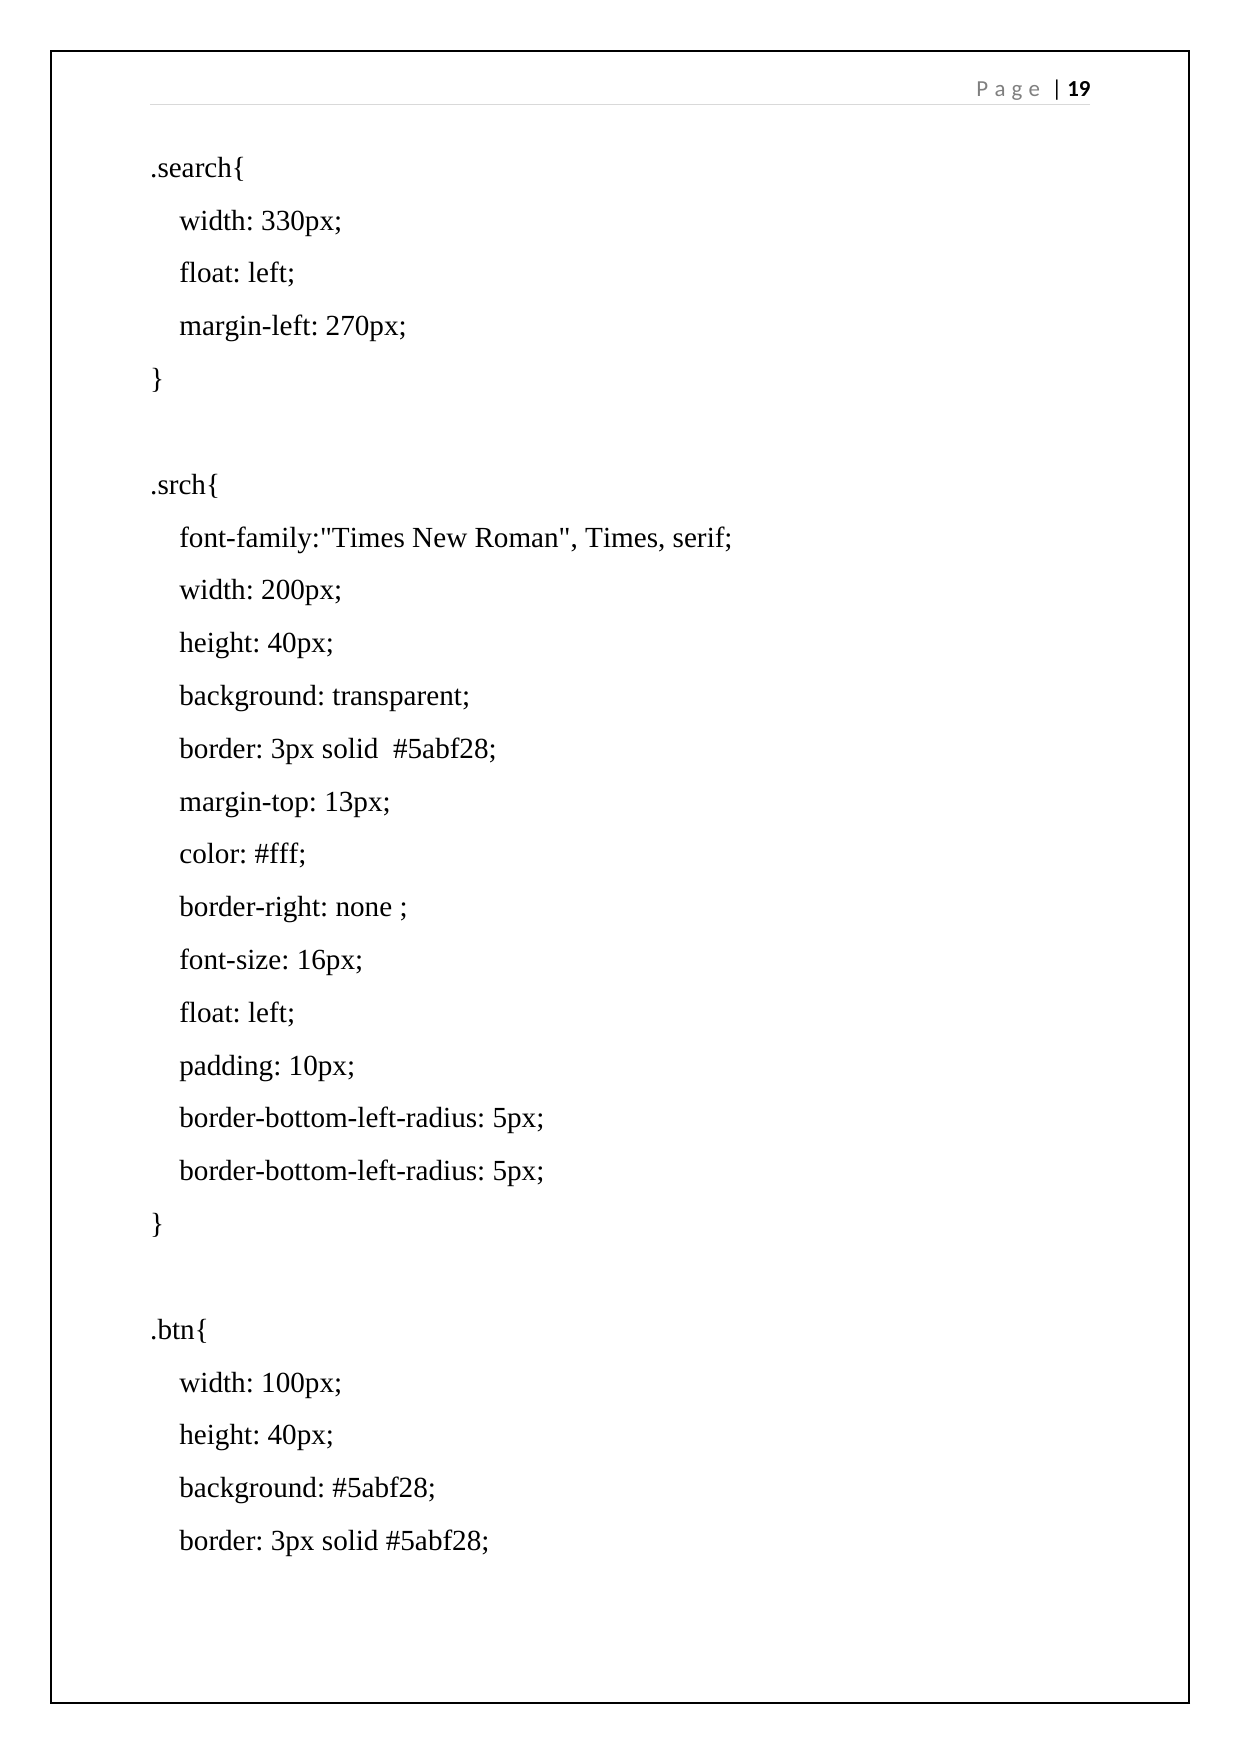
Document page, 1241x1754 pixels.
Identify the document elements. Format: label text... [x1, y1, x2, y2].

text width: 330px; [150, 203, 1090, 236]
text color: #fff; [150, 837, 1090, 870]
text .btn{ [150, 1312, 1090, 1345]
text font-size: 16px; [150, 942, 1090, 976]
text border: 3px solid #5abf28; [150, 1523, 1090, 1557]
text background: transparent; [150, 678, 1090, 712]
text padding: 10px; [150, 1048, 1090, 1081]
text margin-top: 13px; [150, 784, 1090, 817]
text border: 3px solid #5abf28; [150, 731, 1090, 764]
text width: 200px; [150, 572, 1090, 606]
text .search{ [150, 150, 1090, 183]
text font-family:"Times New Roman", Times, serif; [150, 520, 1090, 553]
text border-bottom-left-radius: 5px; [150, 1101, 1090, 1134]
text border-right: none ; [150, 889, 1090, 923]
text .srch{ [150, 467, 1090, 500]
text } [150, 1206, 1090, 1240]
text height: 40px; [150, 625, 1090, 659]
text border-bottom-left-radius: 5px; [150, 1153, 1090, 1187]
text } [150, 361, 1090, 395]
text height: 40px; [150, 1417, 1090, 1451]
text float: left; [150, 995, 1090, 1028]
text background: #5abf28; [150, 1470, 1090, 1504]
text float: left; [150, 256, 1090, 289]
text width: 100px; [150, 1365, 1090, 1398]
text margin-left: 270px; [150, 308, 1090, 342]
